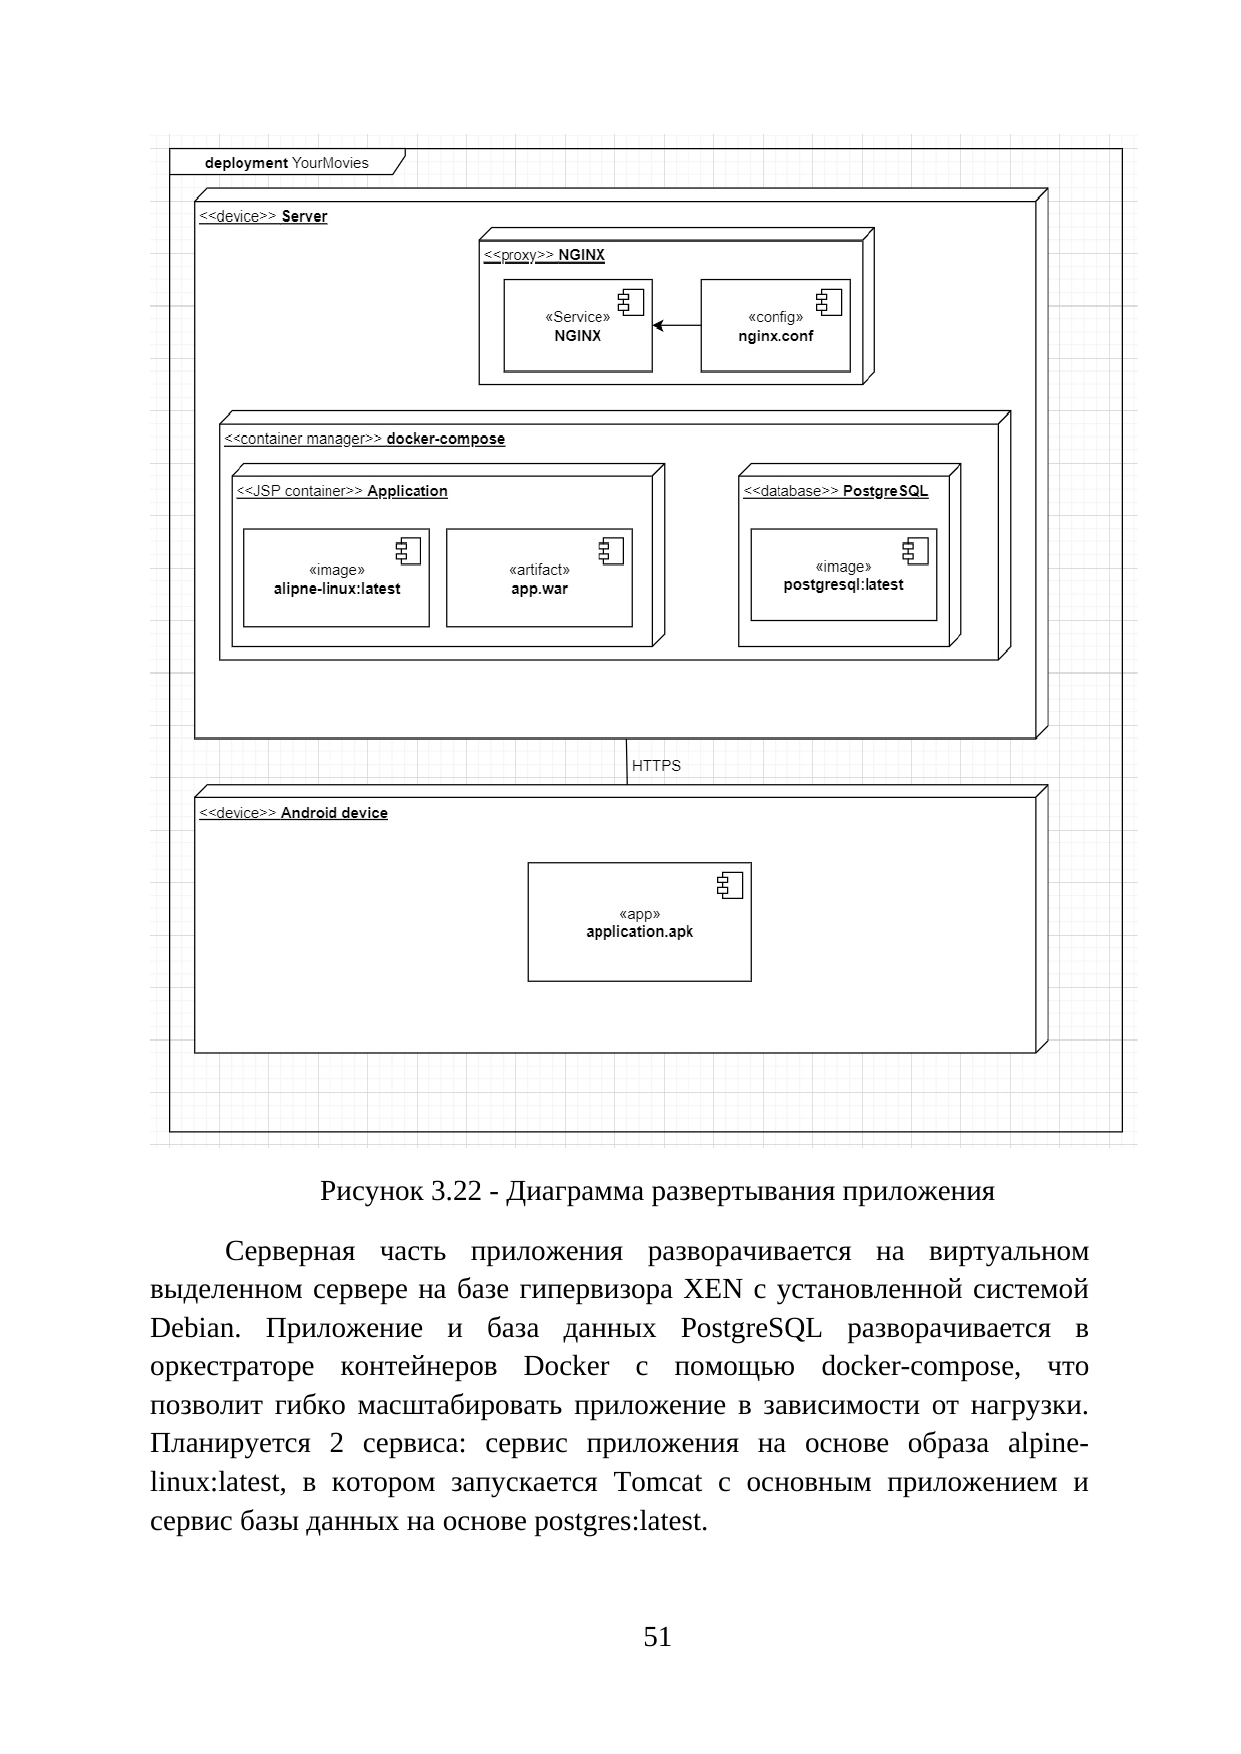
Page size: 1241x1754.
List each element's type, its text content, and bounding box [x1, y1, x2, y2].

text Серверная часть приложения разворачивается на виртуальном выделенном сервере на базе гипервизора XEN с установленной системой Debian. Приложение и база данных PostgreSQL разворачивается в оркестраторе контейнеров Docker с помощью docker-compose, что позволит гибко масштабировать приложение в зависимости от нагрузки. Планируется 2 сервиса: сервис приложения на основе образа alpine-linux:latest, в котором запускается Tomcat с основным приложением и сервис базы данных на основе postgres:latest. [150, 1233, 1090, 1536]
subtitle Рисунок 3.22 - Диаграмма развертывания приложения [225, 1173, 1090, 1207]
picture [150, 134, 1138, 1148]
